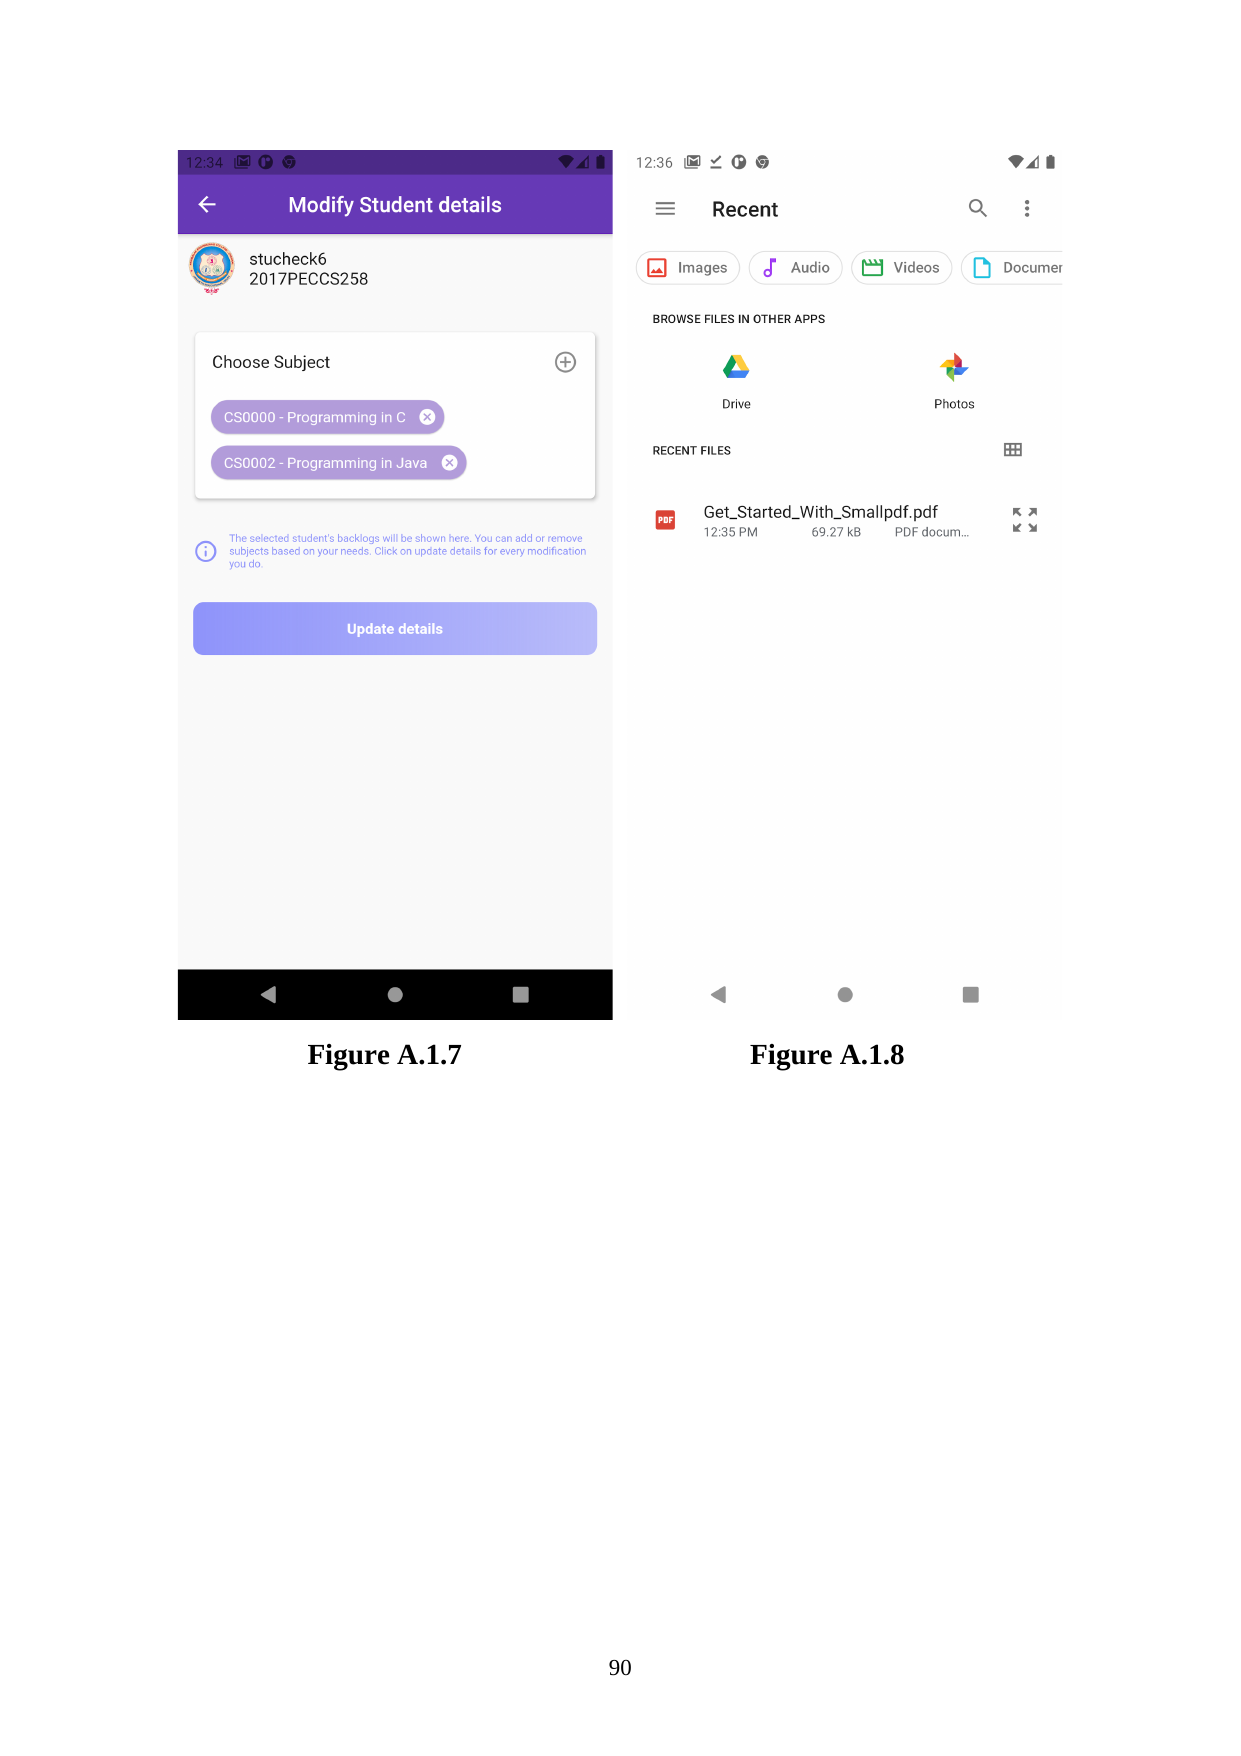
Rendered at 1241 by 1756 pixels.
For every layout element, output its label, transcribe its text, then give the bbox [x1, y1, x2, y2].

picture [627, 150, 1063, 1020]
picture [177, 150, 613, 1020]
text Figure A.1.7 Figure A.1.8 [300, 1037, 1090, 1070]
